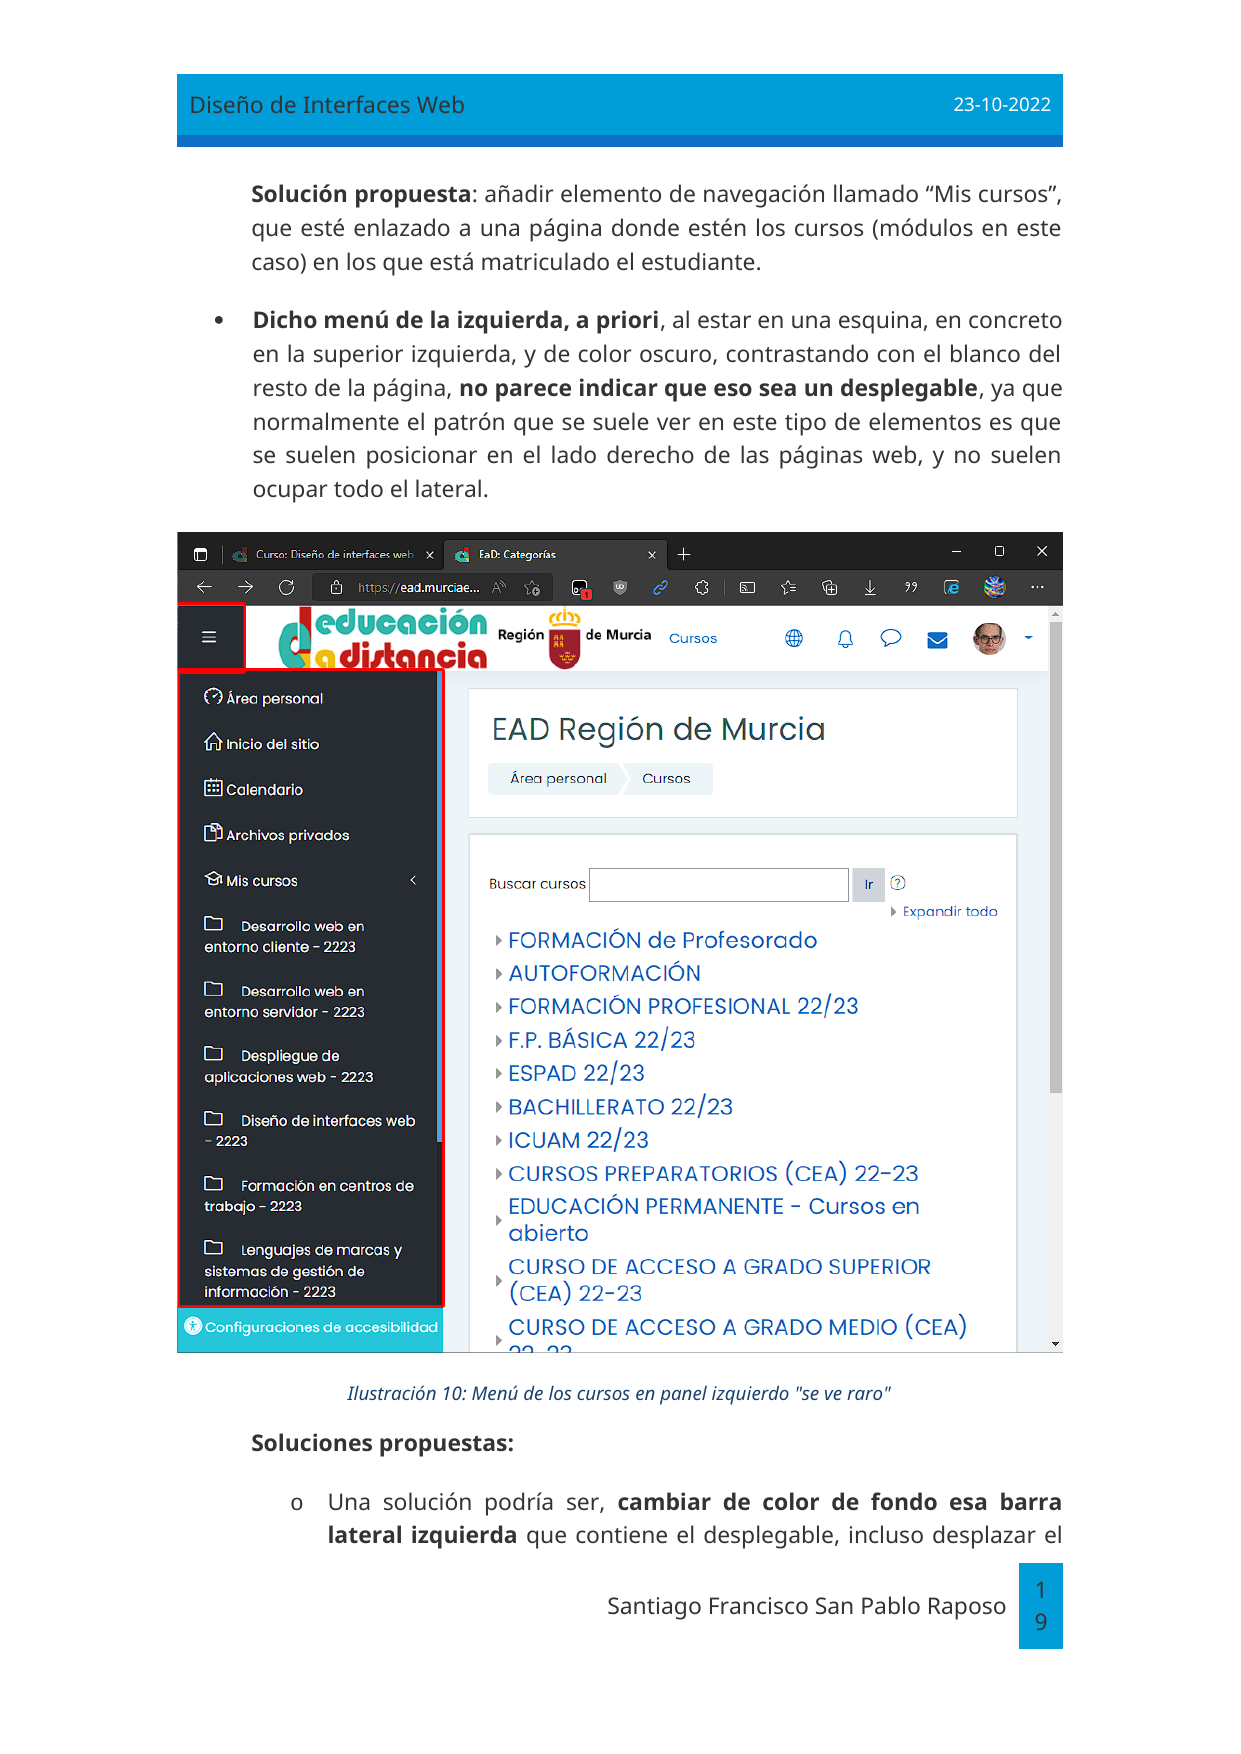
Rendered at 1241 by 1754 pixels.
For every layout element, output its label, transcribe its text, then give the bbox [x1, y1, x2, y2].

text Ilustración 10: Menú de los cursos en panel izquierdo "se ve raro" [177, 1380, 1063, 1406]
text Soluciones propuestas: [251, 1427, 1063, 1458]
text Solución propuesta: añadir elemento de navegación llamado “Mis cursos”, que esté enlazado a una página donde estén los cursos (módulos en este caso) en los que está matriculado el estudiante. [251, 178, 1063, 277]
list Dicho menú de la izquierda, a priori, al estar en una esquina, en concreto en la superior izquierda, y de color oscuro, contrastando con el blanco del resto de la página, no parece indicar que eso sea un desplegable, ya que normalmente el patrón que se suele ver en este tipo de elementos es que se suelen posicionar en el lado derecho de las páginas web, y no suelen ocupar todo el lateral. [215, 304, 1063, 504]
picture [177, 532, 1063, 1353]
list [290, 1485, 1063, 1551]
